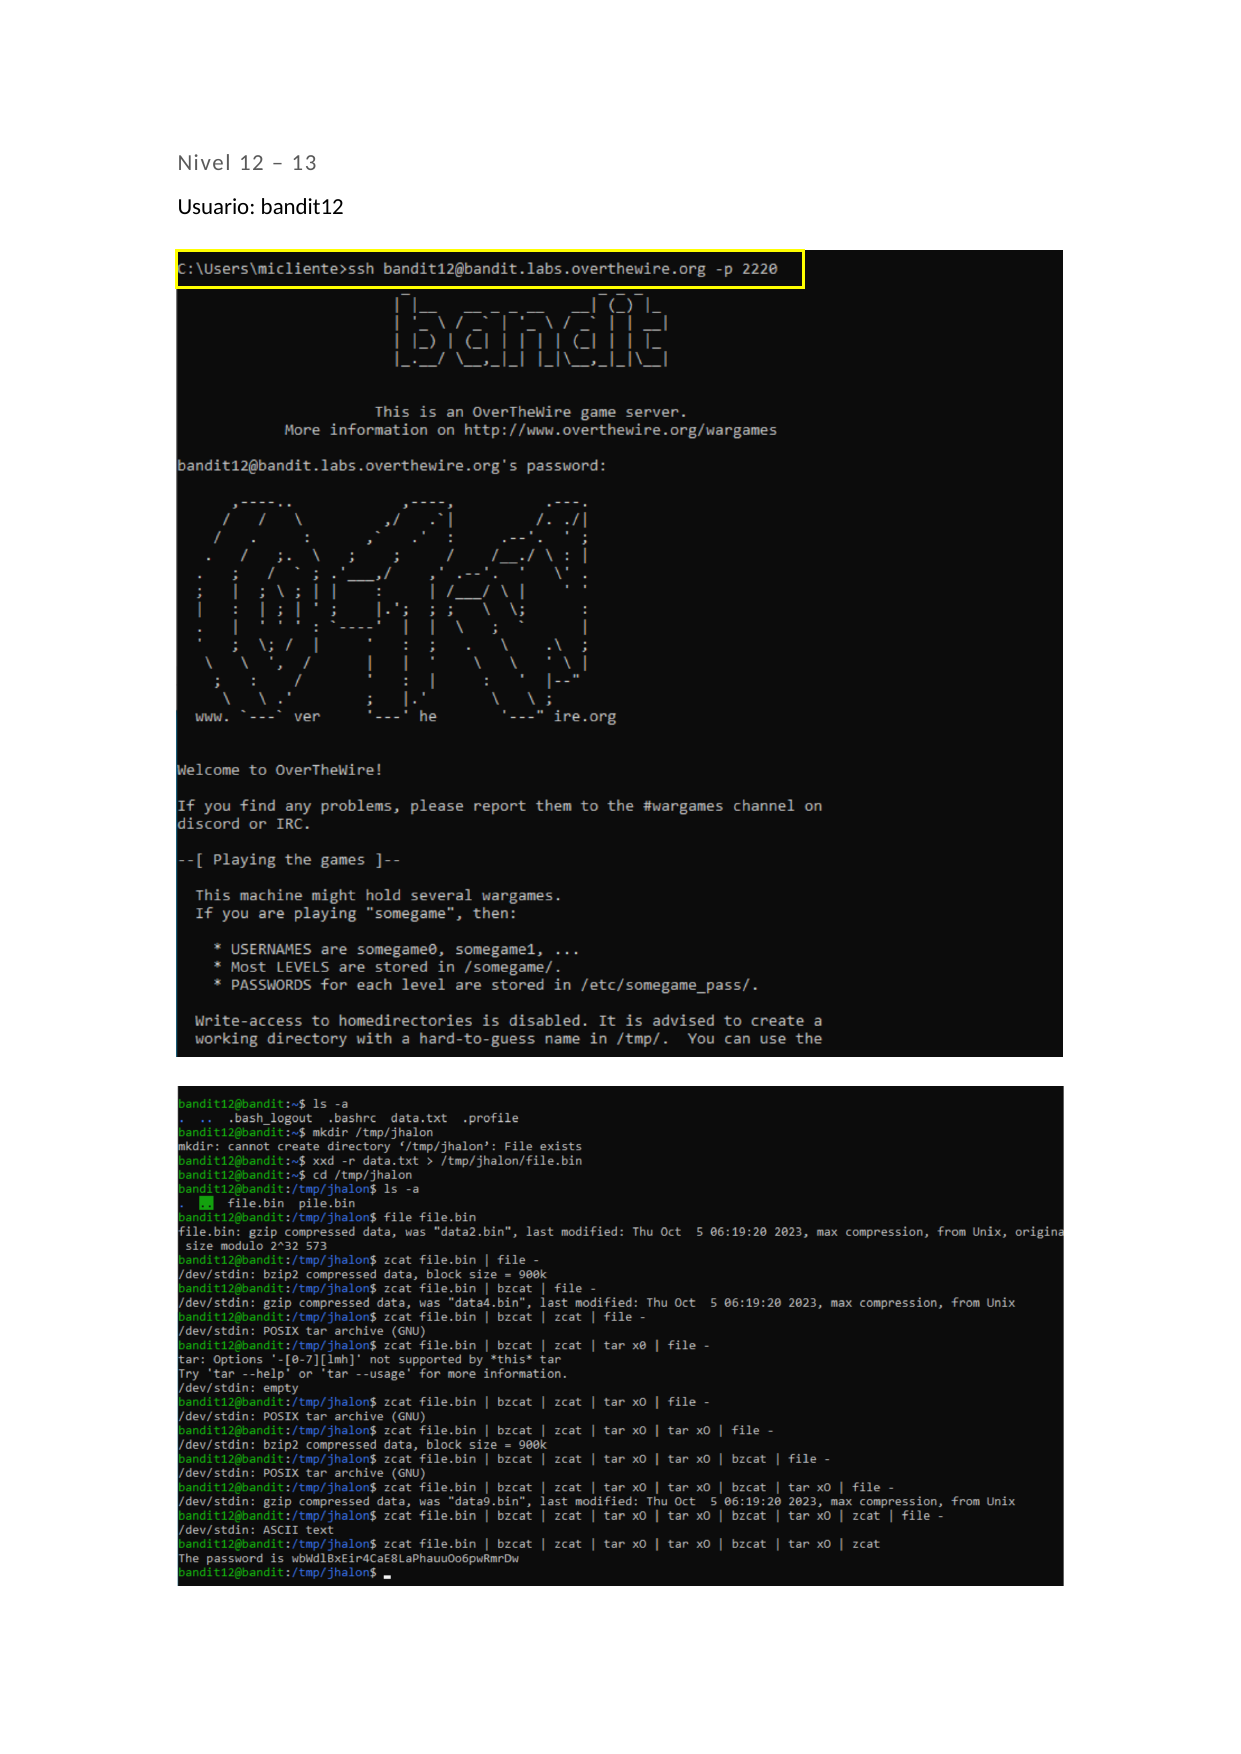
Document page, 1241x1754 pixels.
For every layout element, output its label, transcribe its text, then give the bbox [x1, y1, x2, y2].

picture [178, 252, 802, 286]
picture [177, 1086, 1064, 1586]
text Usuario: bandit12 [177, 192, 1063, 220]
subtitle Nivel 12 – 13 [177, 148, 1063, 176]
picture [176, 250, 1063, 1057]
